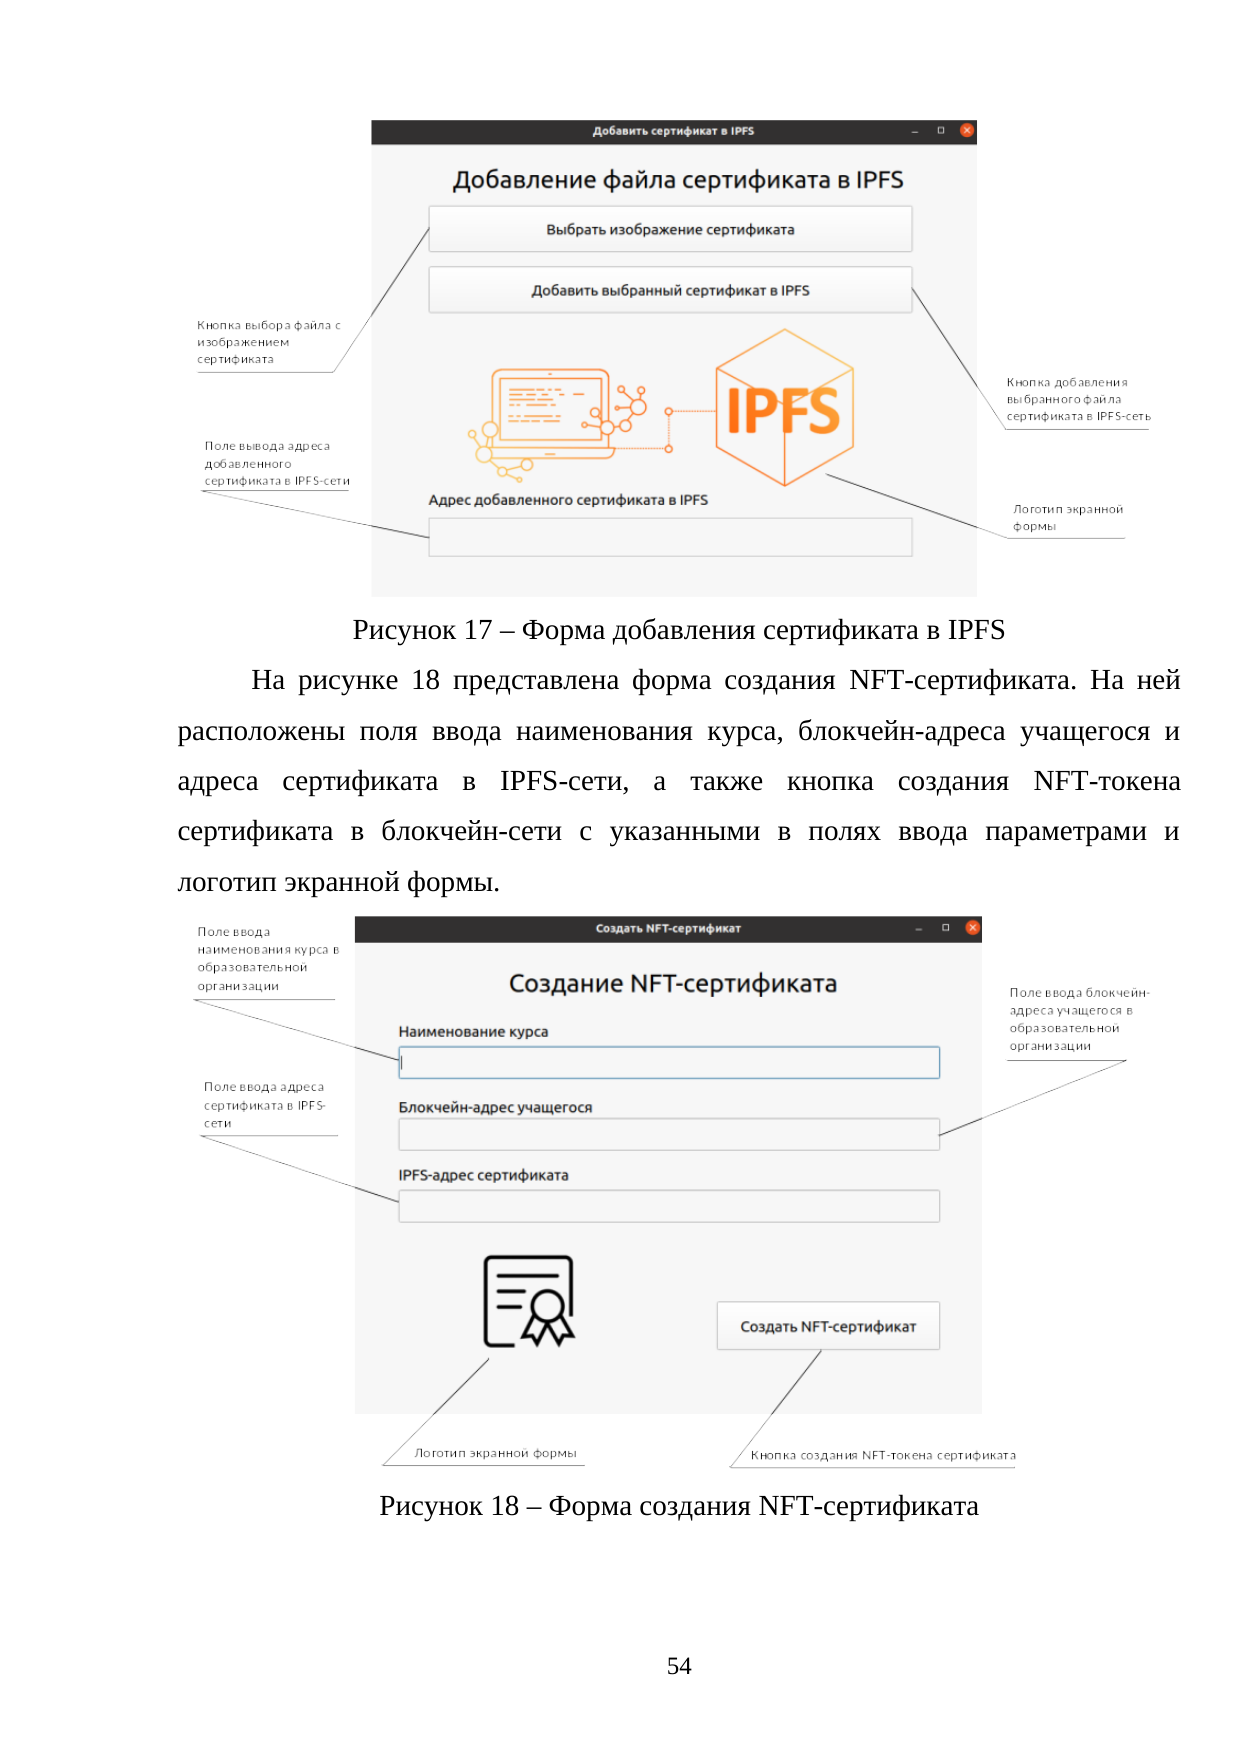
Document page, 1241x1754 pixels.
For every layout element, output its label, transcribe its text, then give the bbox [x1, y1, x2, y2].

text Рисунок 17 – Форма добавления сертификата в IPFS [177, 612, 1181, 646]
text Рисунок 18 – Форма создания NFT-сертификата [177, 1488, 1181, 1521]
text На рисунке 18 представлена форма создания NFT-сертификата. На ней расположены поля ввода наименования курса, блокчейн-адреса учащегося и адреса сертификата в IPFS-сети, а также кнопка создания NFT-токена сертификата в блокчейн-сети с указанными в полях ввода параметрами и логотип экранной формы. [177, 662, 1181, 897]
